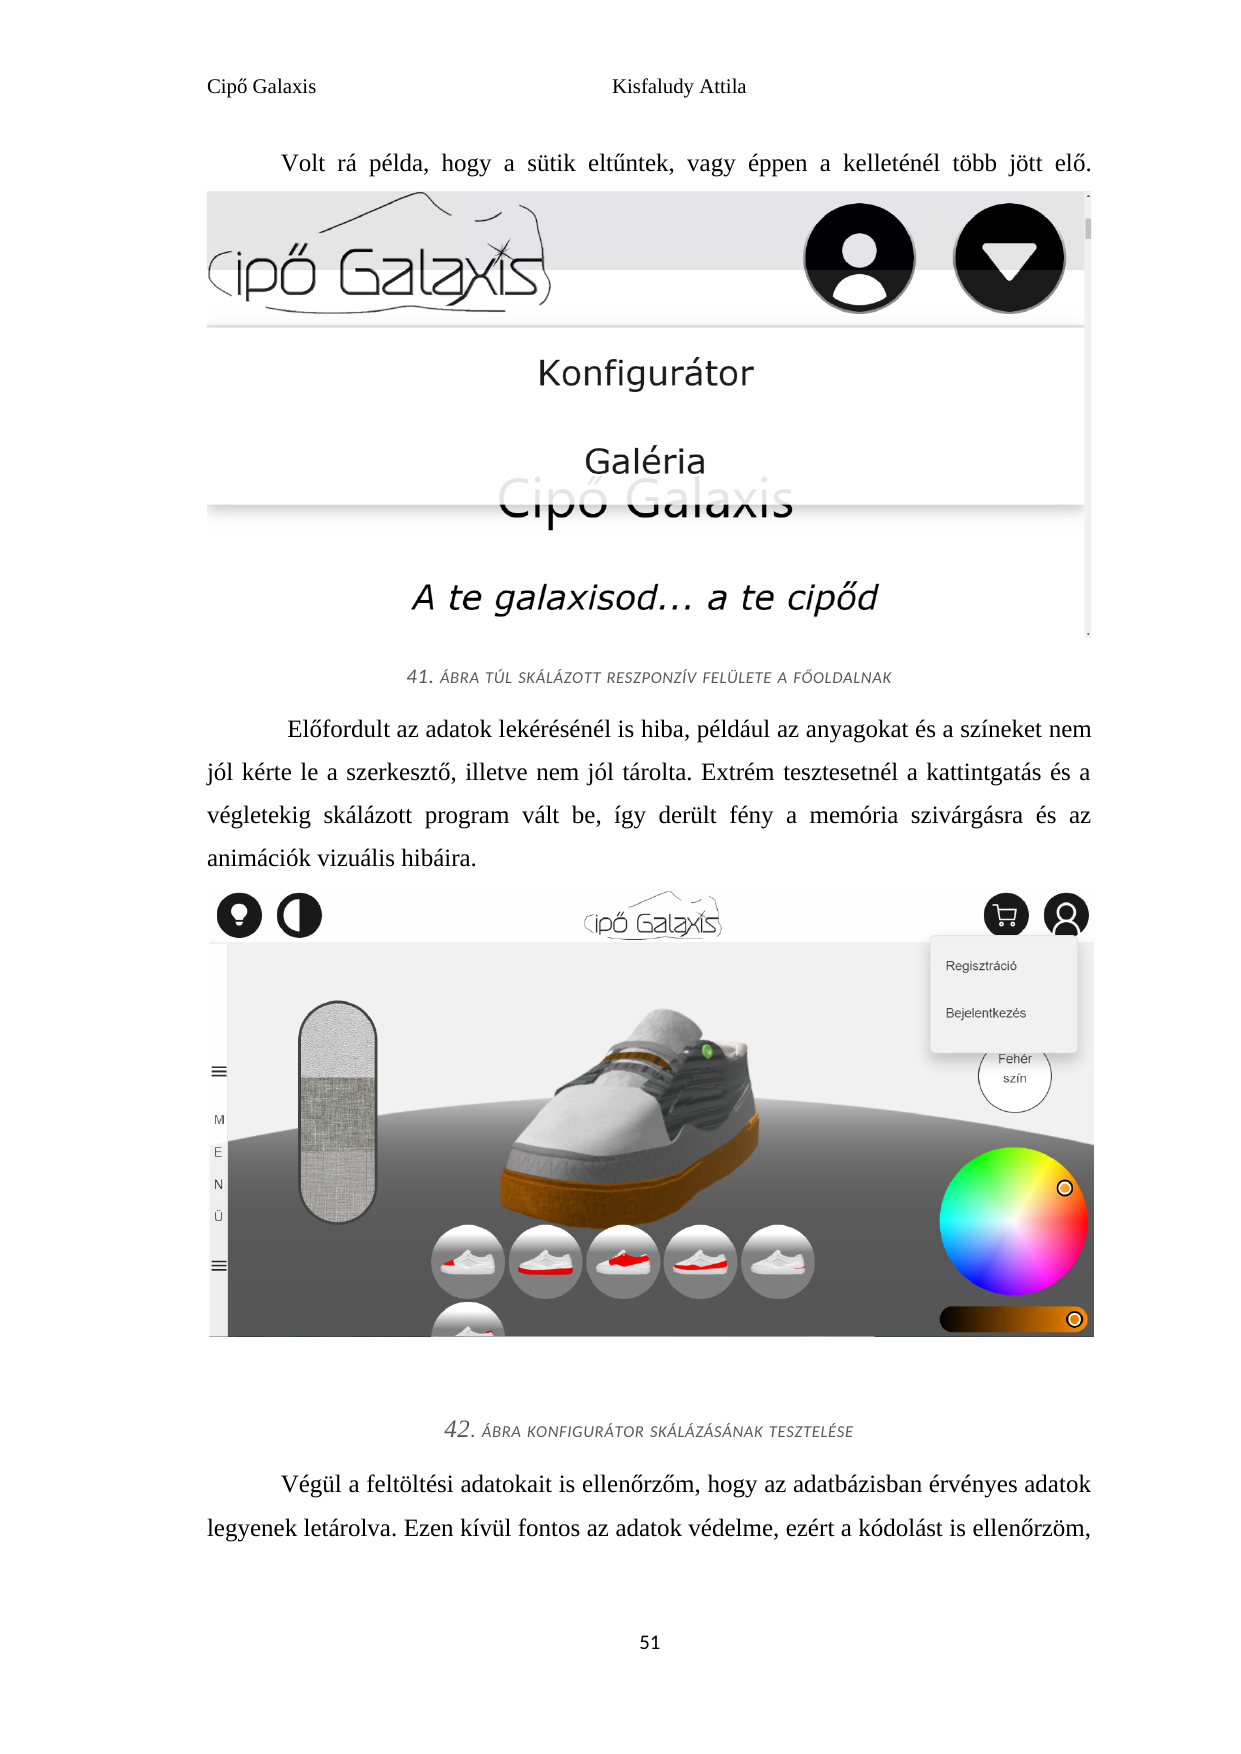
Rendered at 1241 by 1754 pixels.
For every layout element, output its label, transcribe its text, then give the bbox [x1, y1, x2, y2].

text 41. ábra túl skálázott reszponzív felülete a főoldalnak [207, 663, 1092, 689]
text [207, 1469, 1092, 1541]
text Volt rá példa, hogy a sütik eltűntek, vagy éppen a kelleténél több jött elő. [207, 148, 1092, 189]
picture [209, 889, 1094, 1336]
picture [206, 189, 1092, 638]
text Előfordult az adatok lekérésénél is hiba, például az anyagokat és a színeket nem jól kérte le a szerkesztő, illetve nem jól tárolta. Extrém tesztesetnél a kattintgatás és a végletekig skálázott program vált be, így derült fény a memória szivárgásra és az animációk vizuális hibáira. [207, 714, 1092, 872]
